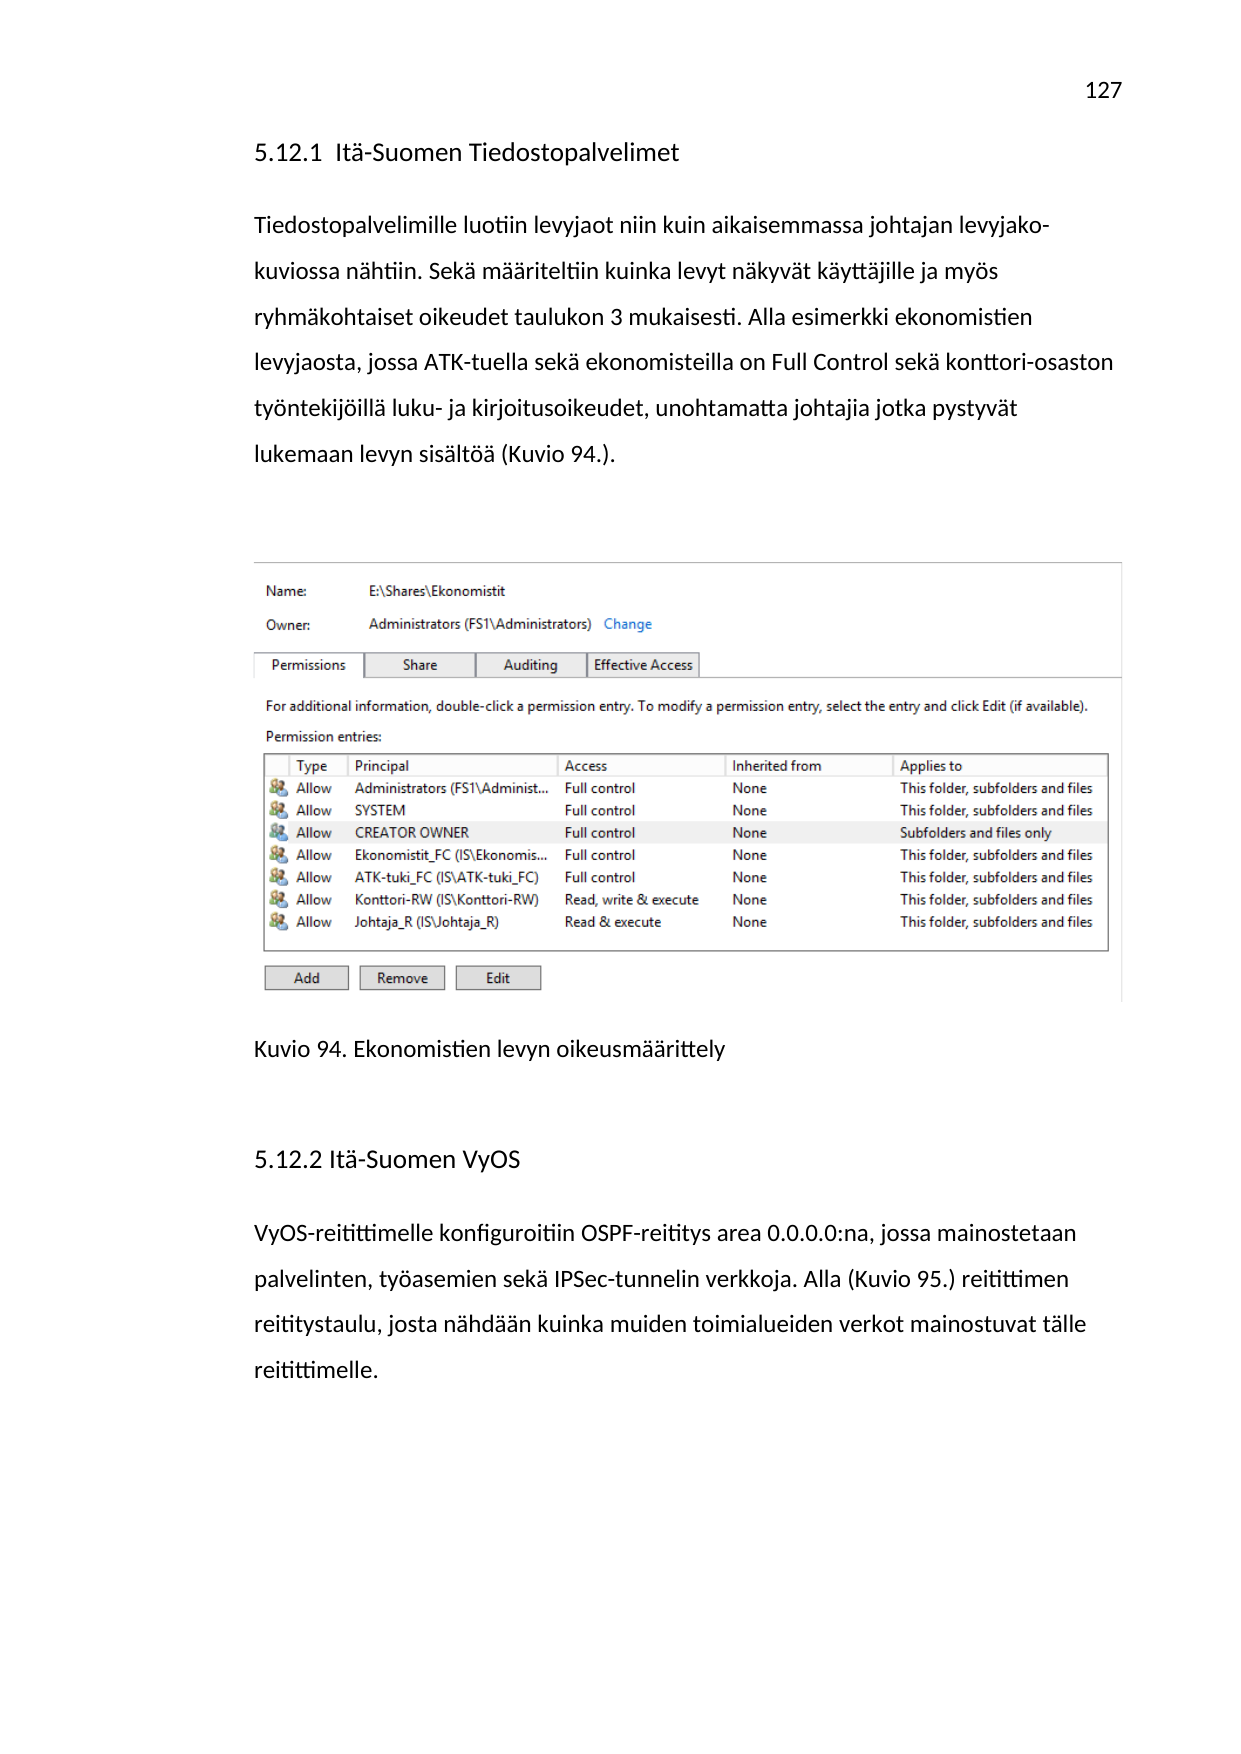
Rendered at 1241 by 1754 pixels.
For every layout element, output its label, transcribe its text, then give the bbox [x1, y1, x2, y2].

text VyOS-reitittimelle konfiguroitiin OSPF-reititys area 0.0.0.0:na, jossa mainostetaan palvelinten, työasemien sekä IPSec-tunnelin verkkoja. Alla (Kuvio 95.) reitittimen reititystaulu, josta nähdään kuinka muiden toimialueiden verkot mainostuvat tälle reitittimelle. [254, 1217, 1122, 1385]
subtitle Itä-Suomen Tiedostopalvelimet [254, 135, 1122, 168]
subtitle Itä-Suomen VyOS [254, 1143, 1122, 1176]
picture [253, 562, 1123, 1002]
text Tiedostopalvelimille luotiin levyjaot niin kuin aikaisemmassa johtajan levyjako-kuviossa nähtiin. Sekä määriteltiin kuinka levyt näkyvät käyttäjille ja myös ryhmäkohtaiset oikeudet taulukon 3 mukaisesti. Alla esimerkki ekonomistien levyjaosta, jossa ATK-tuella sekä ekonomisteilla on Full Control sekä konttori-osaston työntekijöillä luku- ja kirjoitusoikeudet, unohtamatta johtajia jotka pystyvät lukemaan levyn sisältöä (Kuvio 94.). [254, 209, 1122, 468]
